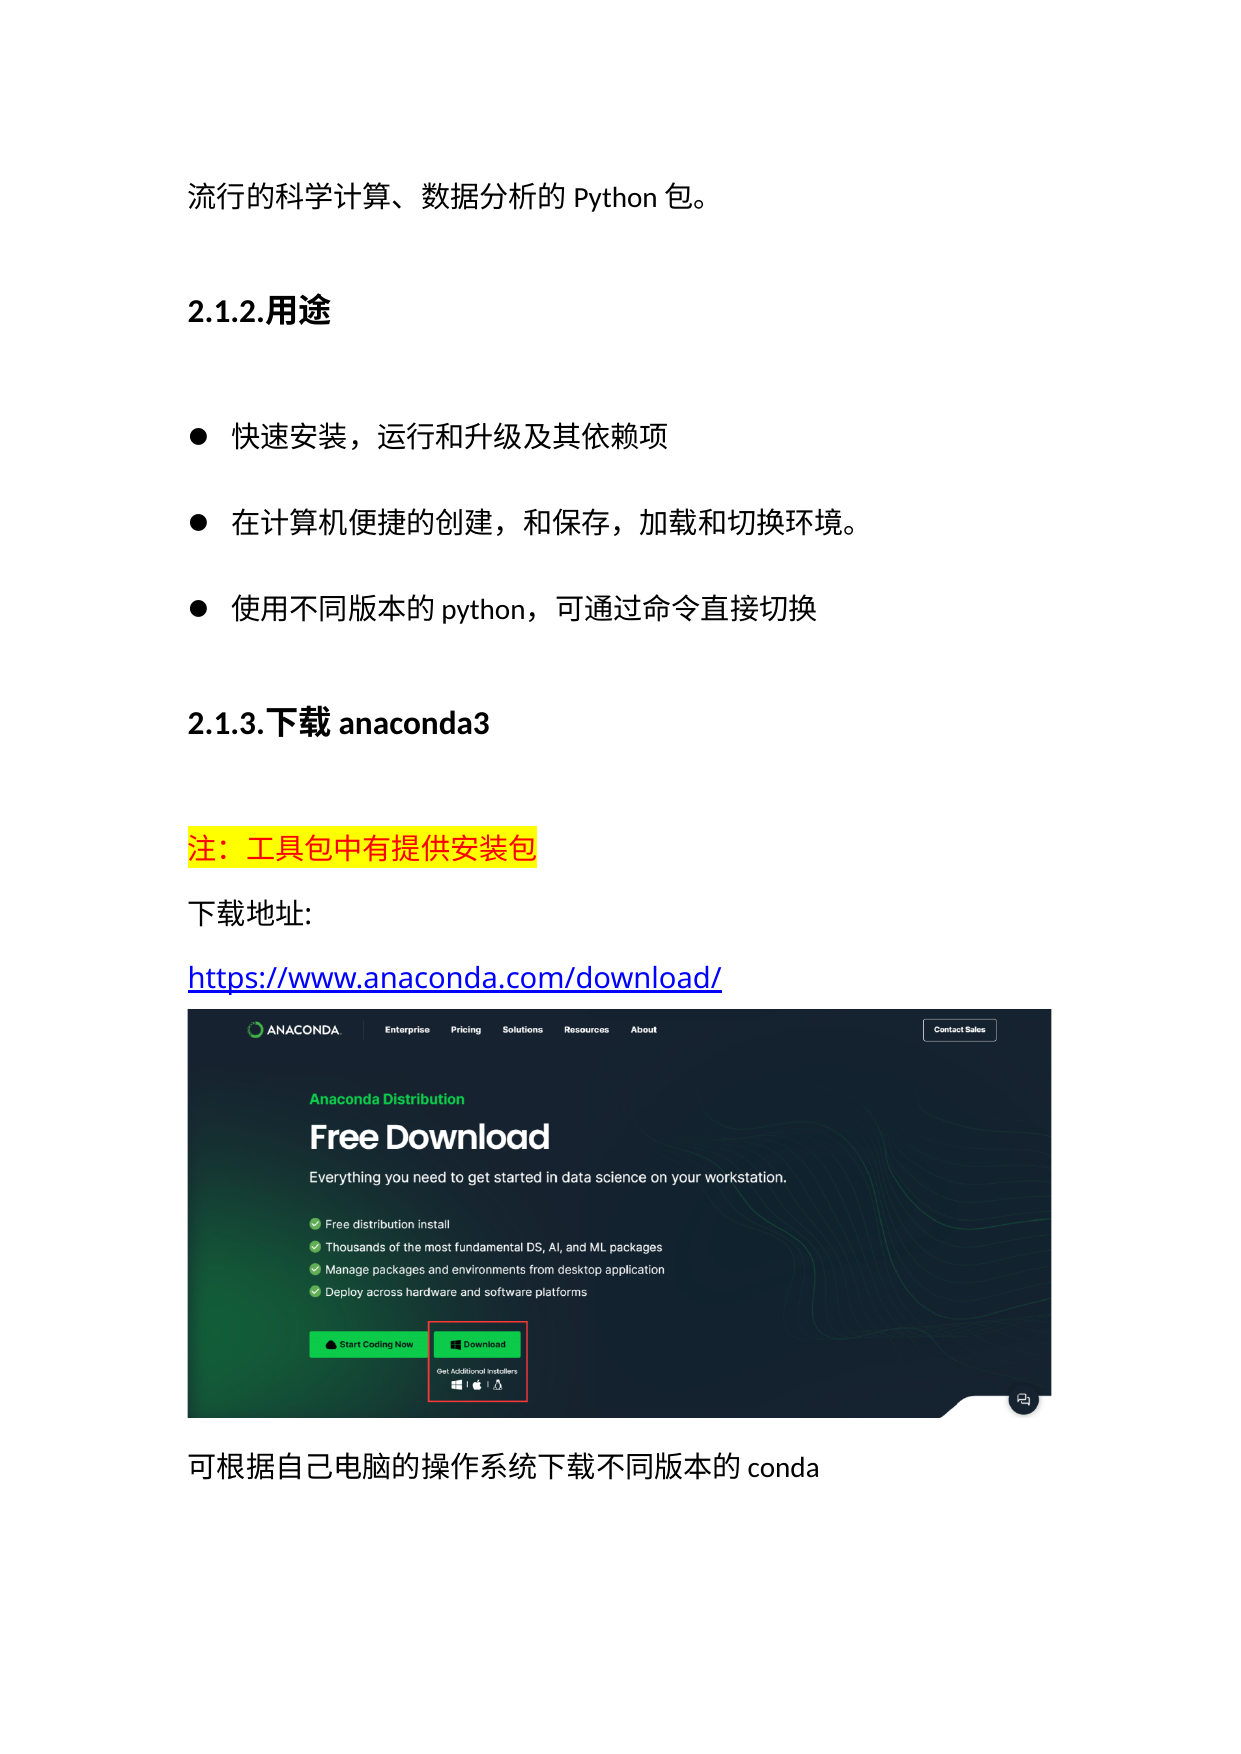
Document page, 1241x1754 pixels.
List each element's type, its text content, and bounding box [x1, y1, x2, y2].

list 下载地址: [187, 879, 1053, 944]
list 可根据自己电脑的操作系统下载不同版本的conda [187, 1432, 1053, 1497]
list 在计算机便捷的创建，和保存，加载和切换环境。 [187, 488, 1053, 553]
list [187, 162, 1053, 227]
list https://www.anaconda.com/download/ [187, 944, 1053, 1009]
list 使用不同版本的python，可通过命令直接切换 [187, 574, 1053, 639]
subtitle 2.1.3.下载anaconda3 [187, 687, 1053, 752]
list 注：工具包中有提供安装包 [187, 814, 1053, 879]
subtitle 2.1.2.用途 [187, 275, 1053, 340]
picture [187, 1009, 1052, 1418]
list 快速安装，运行和升级及其依赖项 [187, 402, 1053, 467]
